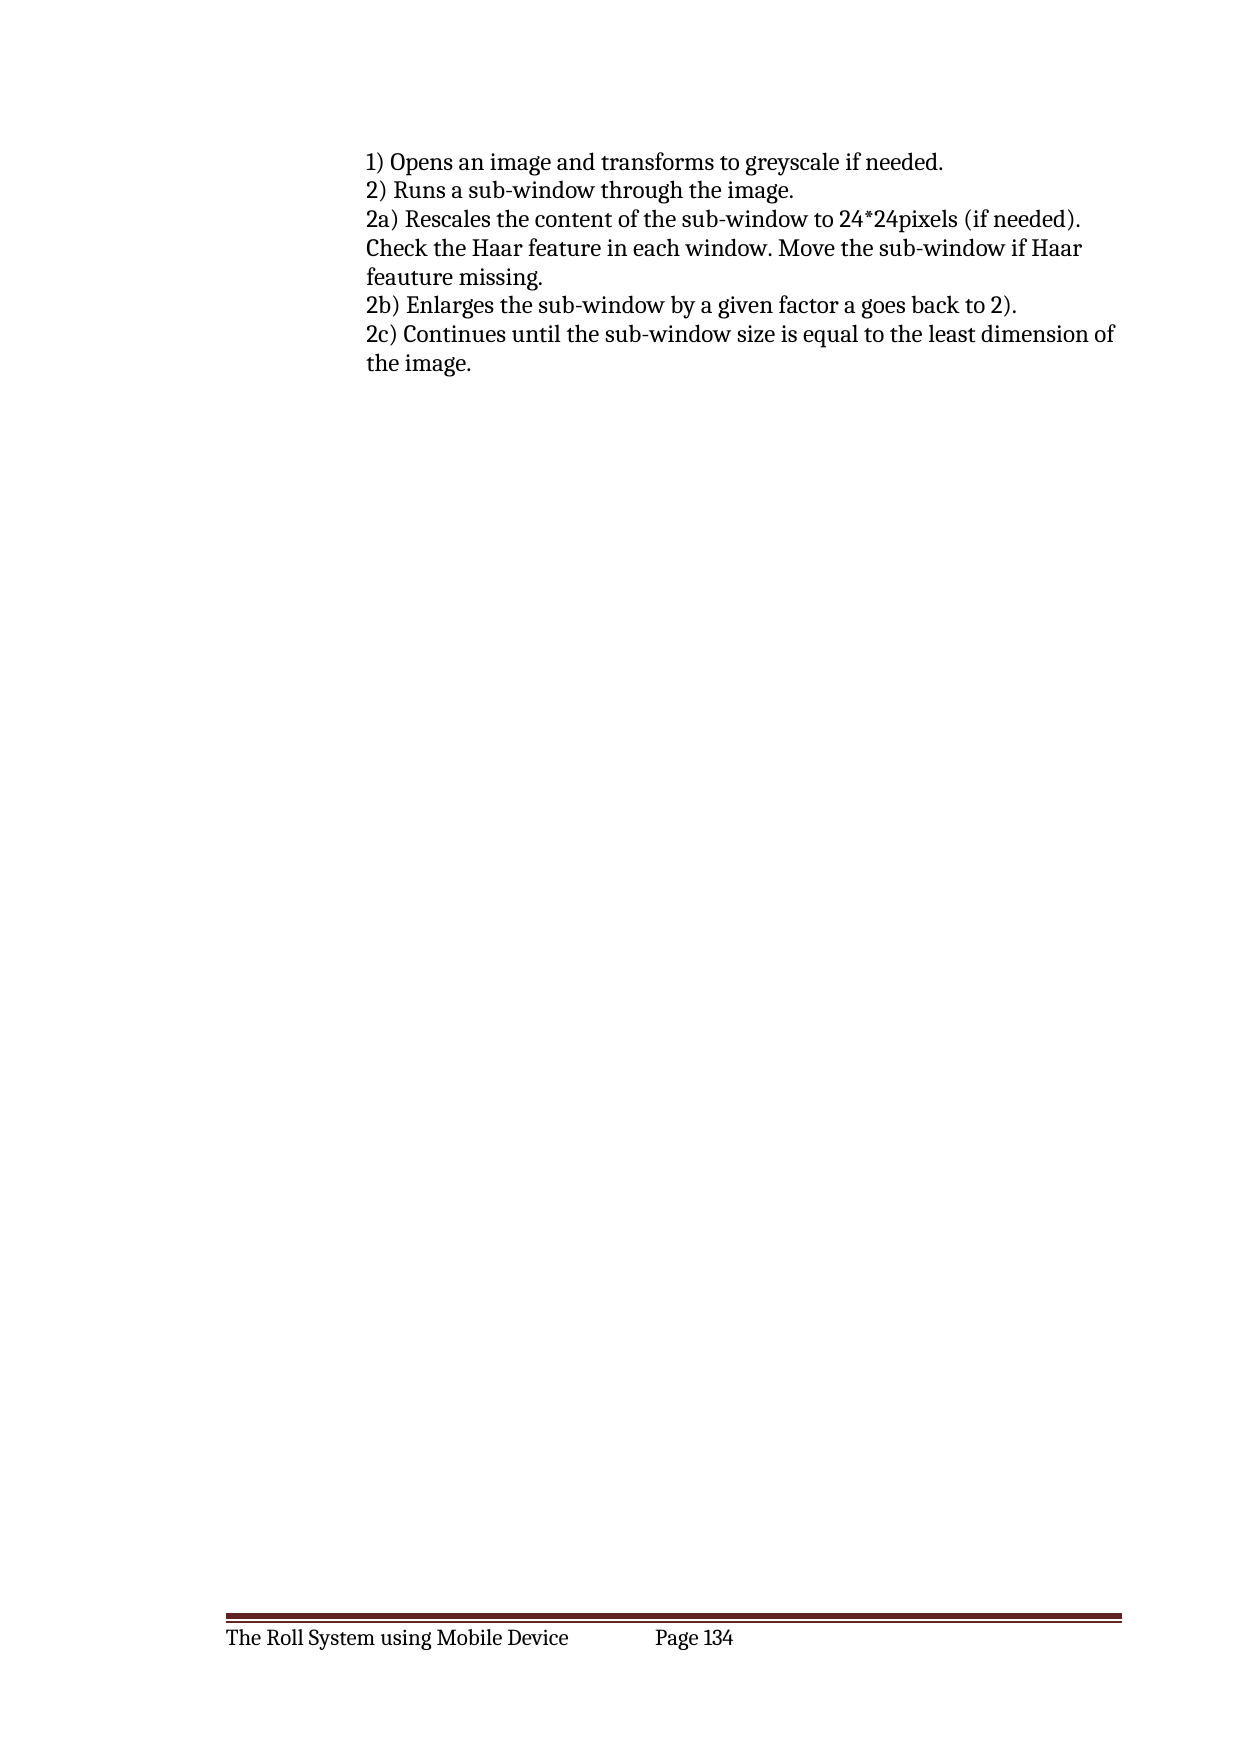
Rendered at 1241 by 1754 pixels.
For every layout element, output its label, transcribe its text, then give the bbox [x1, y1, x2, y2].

text 2b) Enlarges the sub-window by a given factor a goes back to 2). [366, 291, 1122, 320]
text 2a) Rescales the content of the sub-window to 24*24pixels (if needed). Check the Haar feature in each window. Move the sub-window if Haar feauture missing. [366, 205, 1122, 291]
text 2c) Continues until the sub-window size is equal to the least dimension of the image. [366, 320, 1122, 378]
text 2) Runs a sub-window through the image. [366, 176, 1122, 205]
text 1) Opens an image and transforms to greyscale if needed. [366, 148, 1122, 176]
